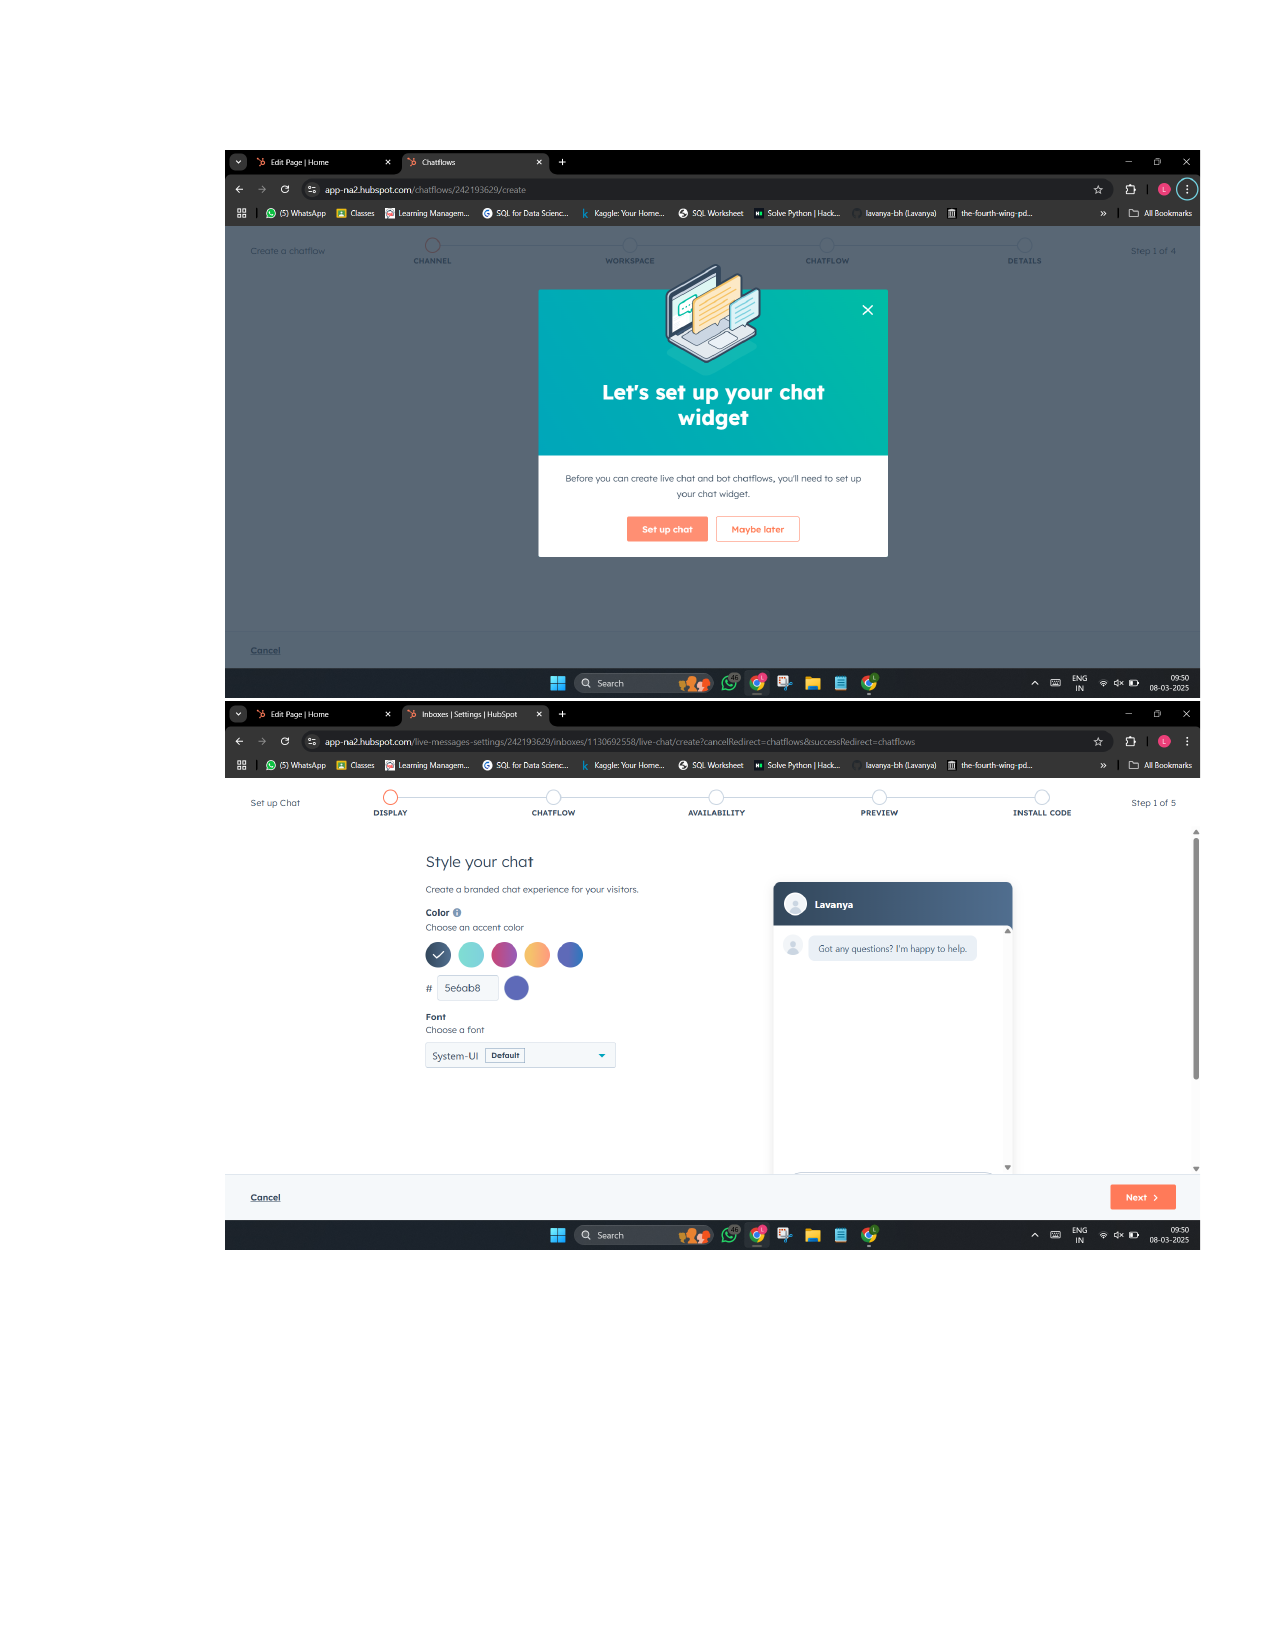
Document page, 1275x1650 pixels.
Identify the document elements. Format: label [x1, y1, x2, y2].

picture [225, 701, 1200, 1250]
picture [225, 150, 1200, 698]
